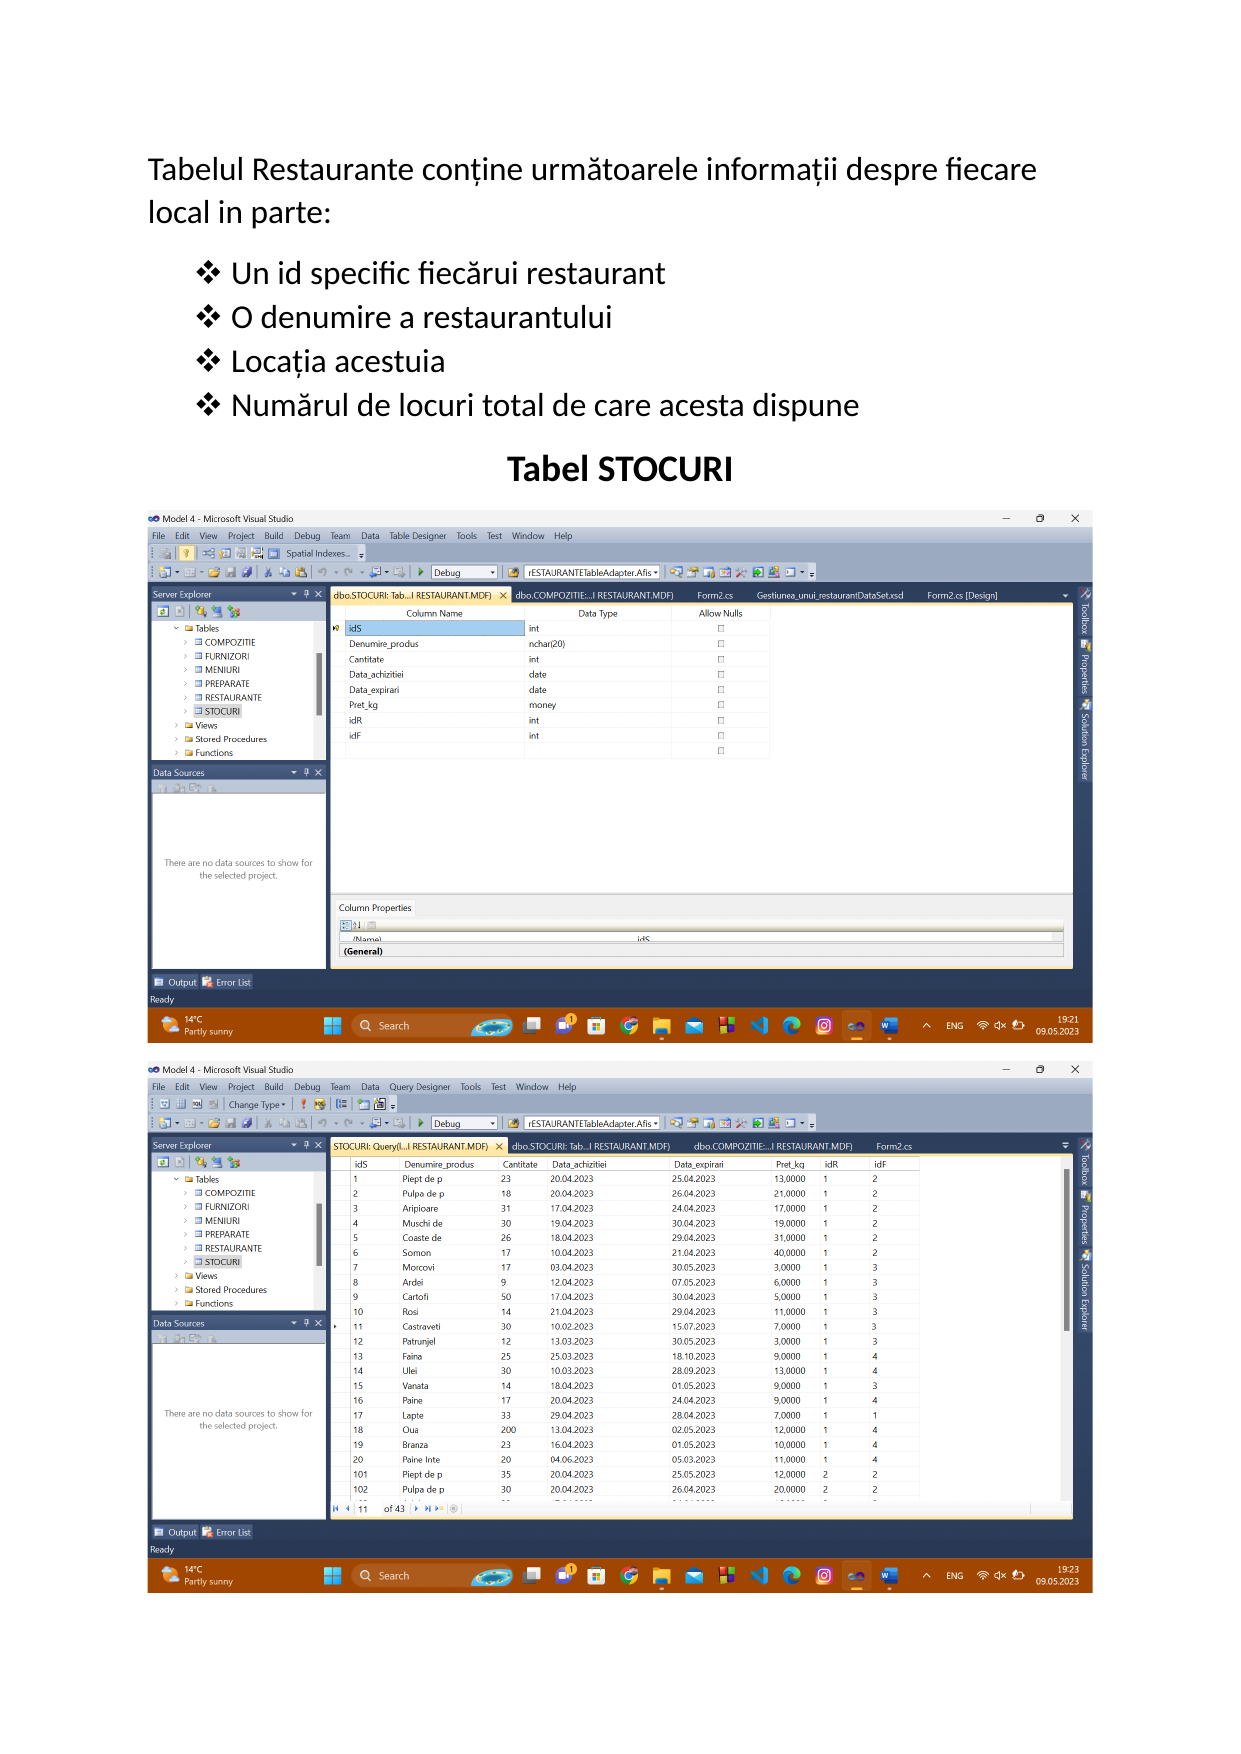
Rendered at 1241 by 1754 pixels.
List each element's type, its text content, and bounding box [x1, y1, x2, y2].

list Numărul de locuri total de care acesta dispune [193, 384, 1093, 425]
list O denumire a restaurantului [193, 296, 1093, 337]
list Un id specific fiecărui restaurant [193, 252, 1093, 293]
picture [147, 1061, 1093, 1593]
text Tabel STOCURI [148, 445, 1093, 491]
text Tabelul Restaurante conține următoarele informații despre fiecare local in parte: [148, 148, 1093, 232]
list Locația acestuia [193, 340, 1093, 381]
picture [147, 510, 1093, 1043]
